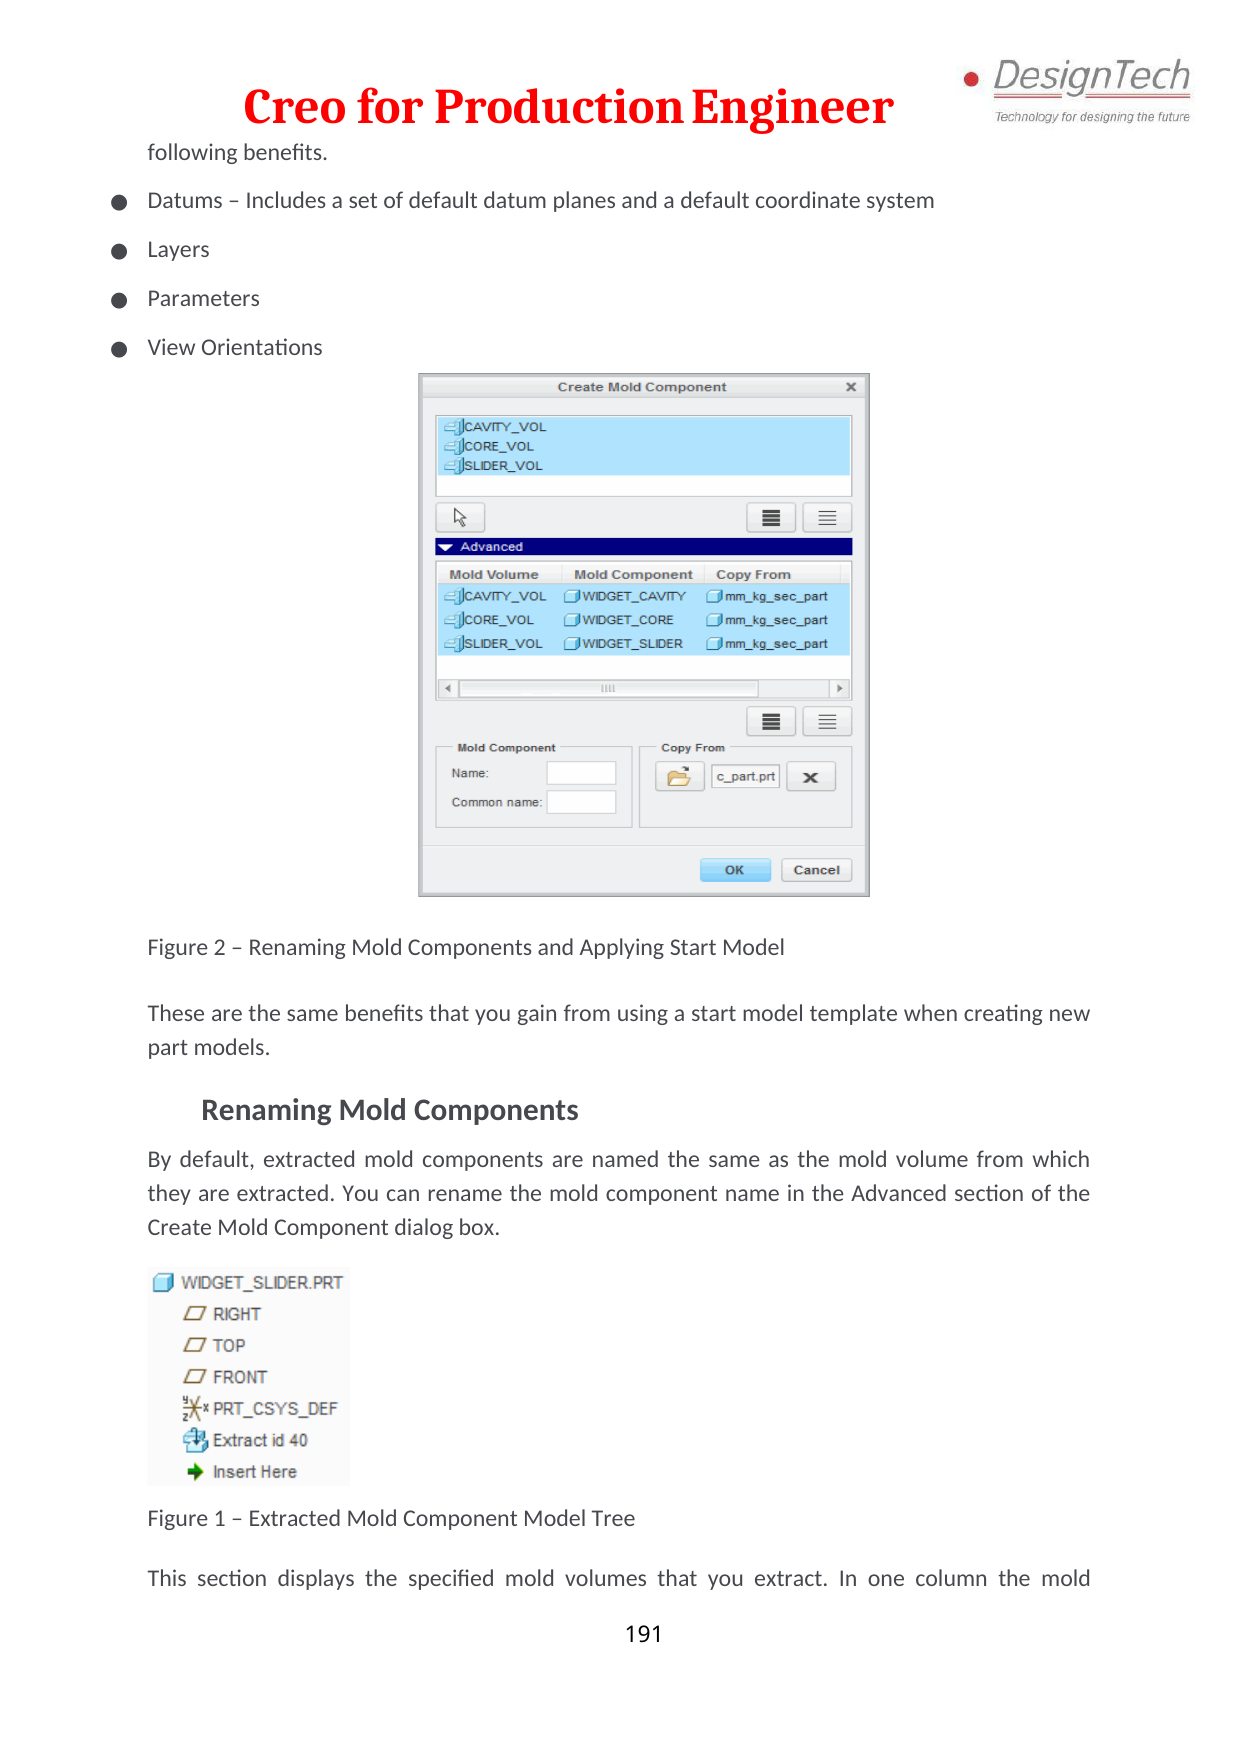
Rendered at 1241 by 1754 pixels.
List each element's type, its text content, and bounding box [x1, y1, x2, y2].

list View Orientations [110, 324, 1194, 367]
picture [956, 51, 1196, 130]
list Datums – Includes a set of default datum planes and a default coordinate system [110, 178, 1194, 220]
subtitle Renaming Mold Components [147, 1090, 1194, 1128]
picture [418, 373, 870, 897]
text These are the same benefits that you gain from using a start model template when creating new part models. [147, 998, 1092, 1061]
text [147, 1563, 1093, 1592]
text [147, 137, 1093, 167]
text Figure 1 – Extracted Mold Component Model Tree [147, 1503, 1194, 1532]
list Parameters [110, 276, 1194, 318]
picture [147, 1267, 350, 1486]
text By default, extracted mold components are named the same as the mold volume from which they are extracted. You can rename the mold component name in the Advanced section of the Create Mold Component dialog box. [147, 1144, 1093, 1242]
text Figure 2 – Renaming Mold Components and Applying Start Model [147, 932, 1194, 961]
list Layers [110, 227, 1194, 269]
